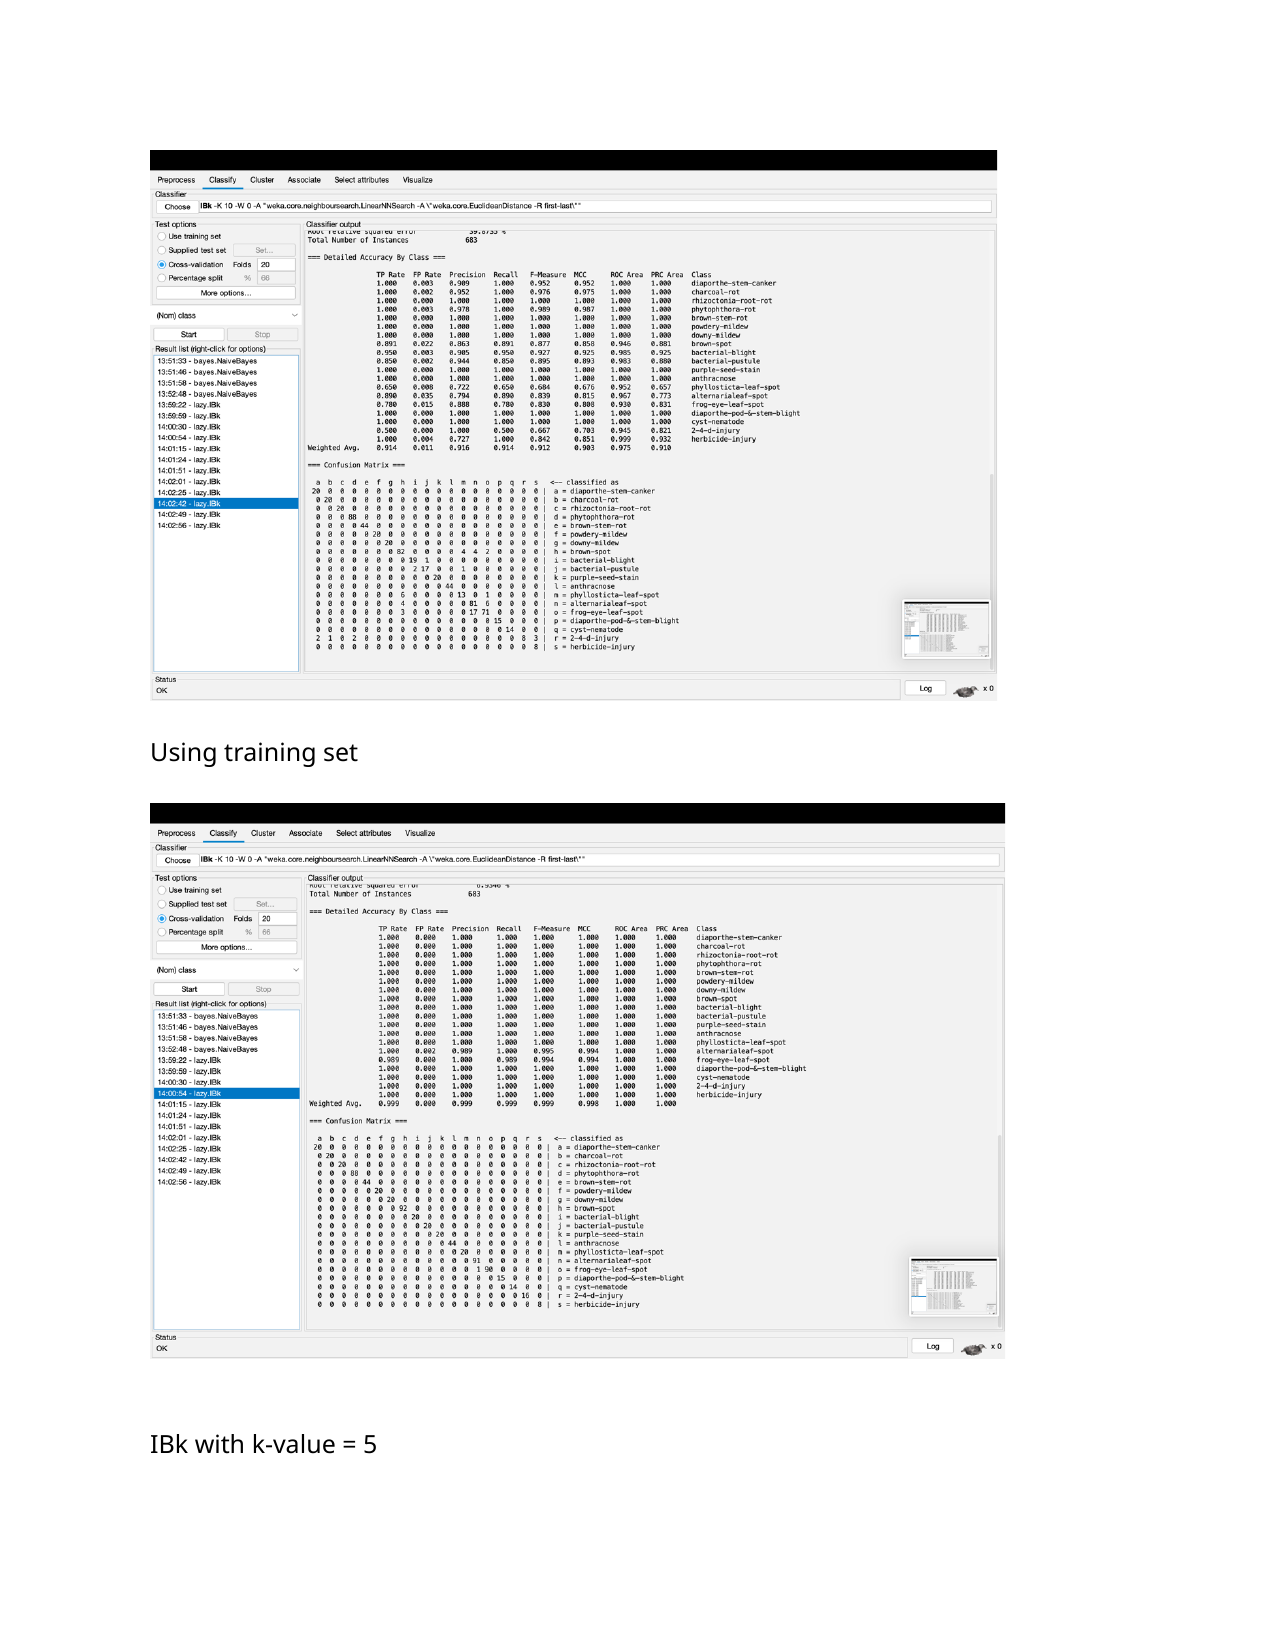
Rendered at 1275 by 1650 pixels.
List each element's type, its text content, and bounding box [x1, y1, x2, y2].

picture [150, 150, 998, 701]
text IBk with k-value = 5 [150, 1427, 1125, 1461]
picture [150, 803, 1005, 1359]
text Using training set [150, 735, 1125, 769]
